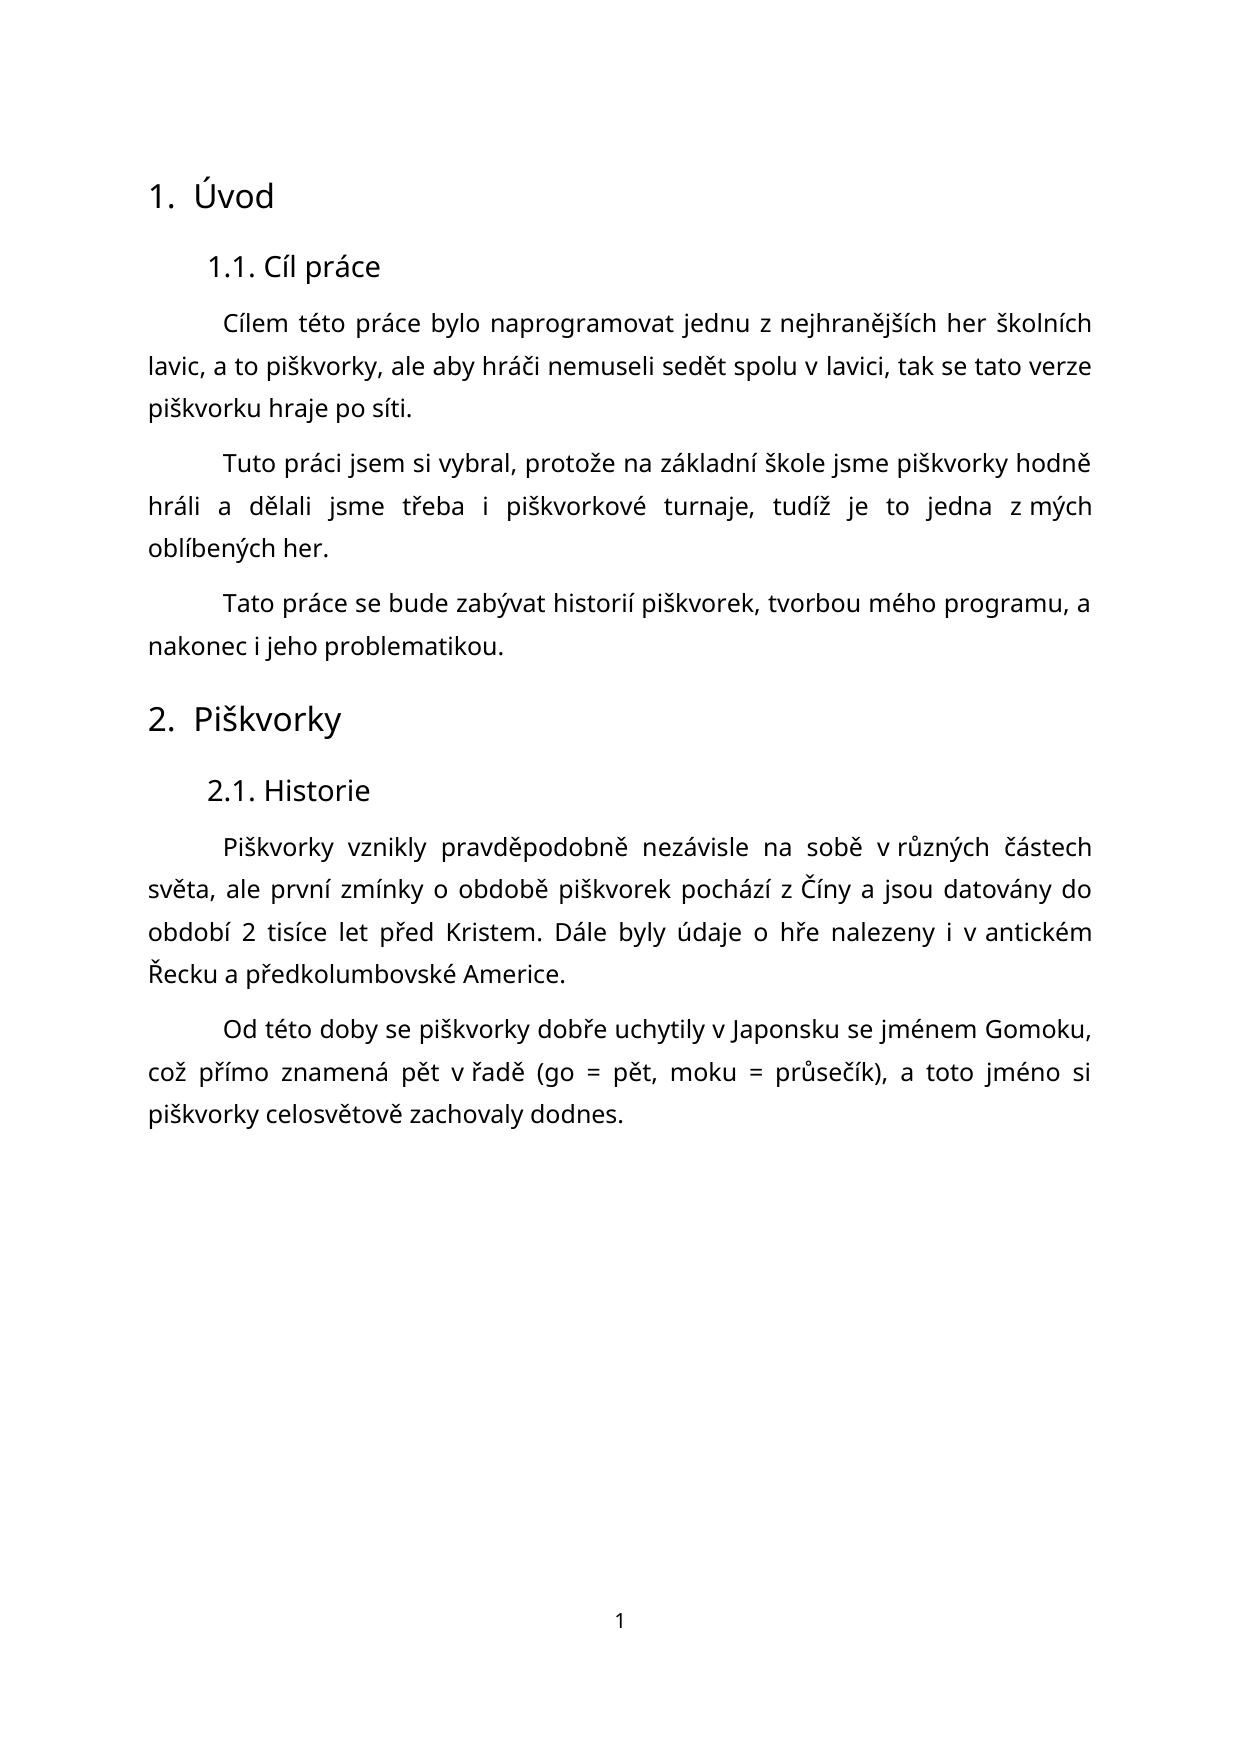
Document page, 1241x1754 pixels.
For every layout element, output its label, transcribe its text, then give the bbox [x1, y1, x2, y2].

text Tato práce se bude zabývat historií piškvorek, tvorbou mého programu, a nakonec i jeho problematikou. [148, 586, 1092, 663]
text Tuto práci jsem si vybral, protože na základní škole jsme piškvorky hodně hráli a dělali jsme třeba i piškvorkové turnaje, tudíž je to jedna z mých oblíbených her. [148, 446, 1092, 565]
text Historie [207, 770, 1092, 810]
text Od této doby se piškvorky dobře uchytily v Japonsku se jménem Gomoku, což přímo znamená pět v řadě (go = pět, moku = průsečík), a toto jméno si piškvorky celosvětově zachovaly dodnes. [148, 1012, 1092, 1131]
text Úvod [148, 173, 1092, 218]
text Cíl práce [207, 247, 1092, 286]
text Piškvorky vznikly pravděpodobně nezávisle na sobě v různých částech světa, ale první zmínky o obdobě piškvorek pochází z Číny a jsou datovány do období 2 tisíce let před Kristem. Dále byly údaje o hře nalezeny i v antickém Řecku a předkolumbovské Americe. [148, 829, 1092, 991]
text Cílem této práce bylo naprogramovat jednu z nejhranějších her školních lavic, a to piškvorky, ale aby hráči nemuseli sedět spolu v lavici, tak se tato verze piškvorku hraje po síti. [148, 306, 1092, 425]
text Piškvorky [148, 696, 1092, 742]
